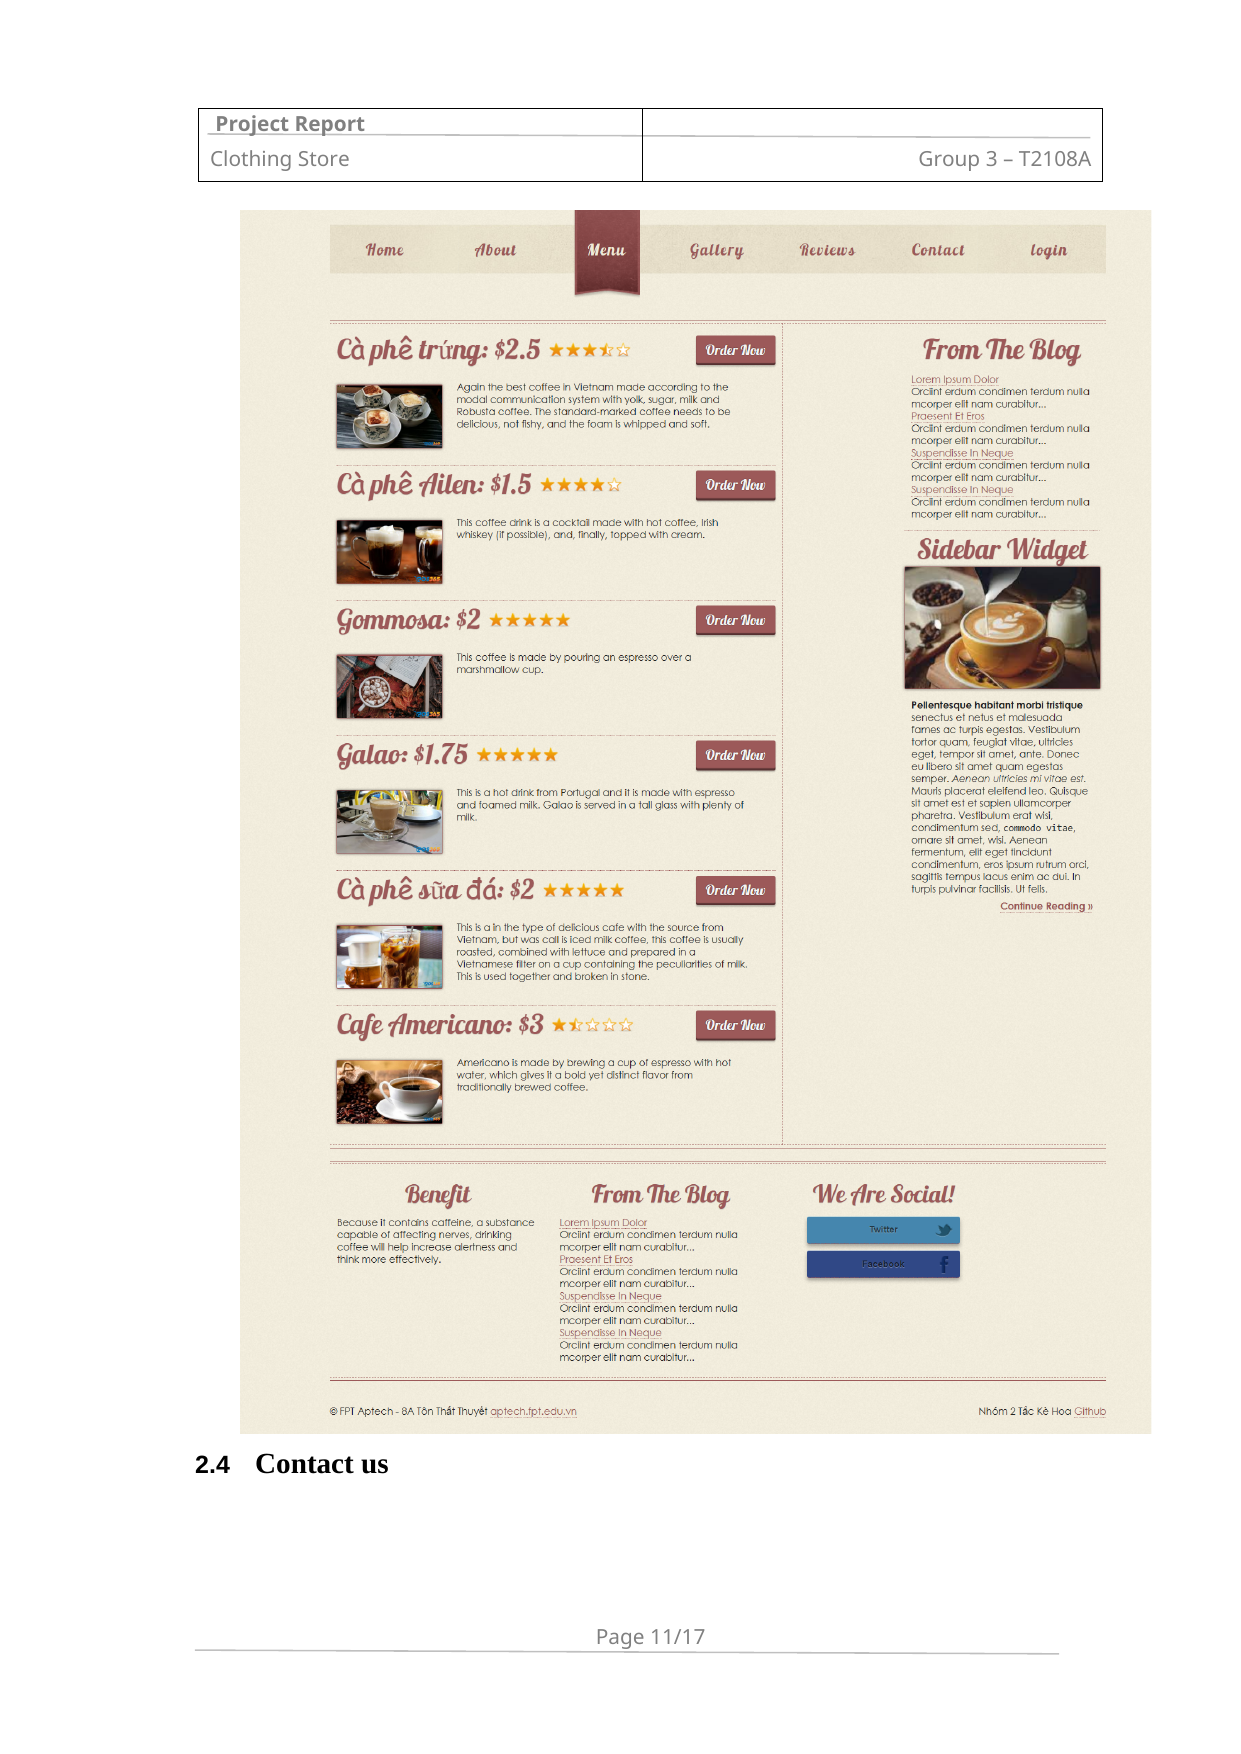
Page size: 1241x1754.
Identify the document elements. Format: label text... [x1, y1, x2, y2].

picture [240, 210, 1152, 1434]
subtitle Contact us [195, 1446, 1106, 1480]
